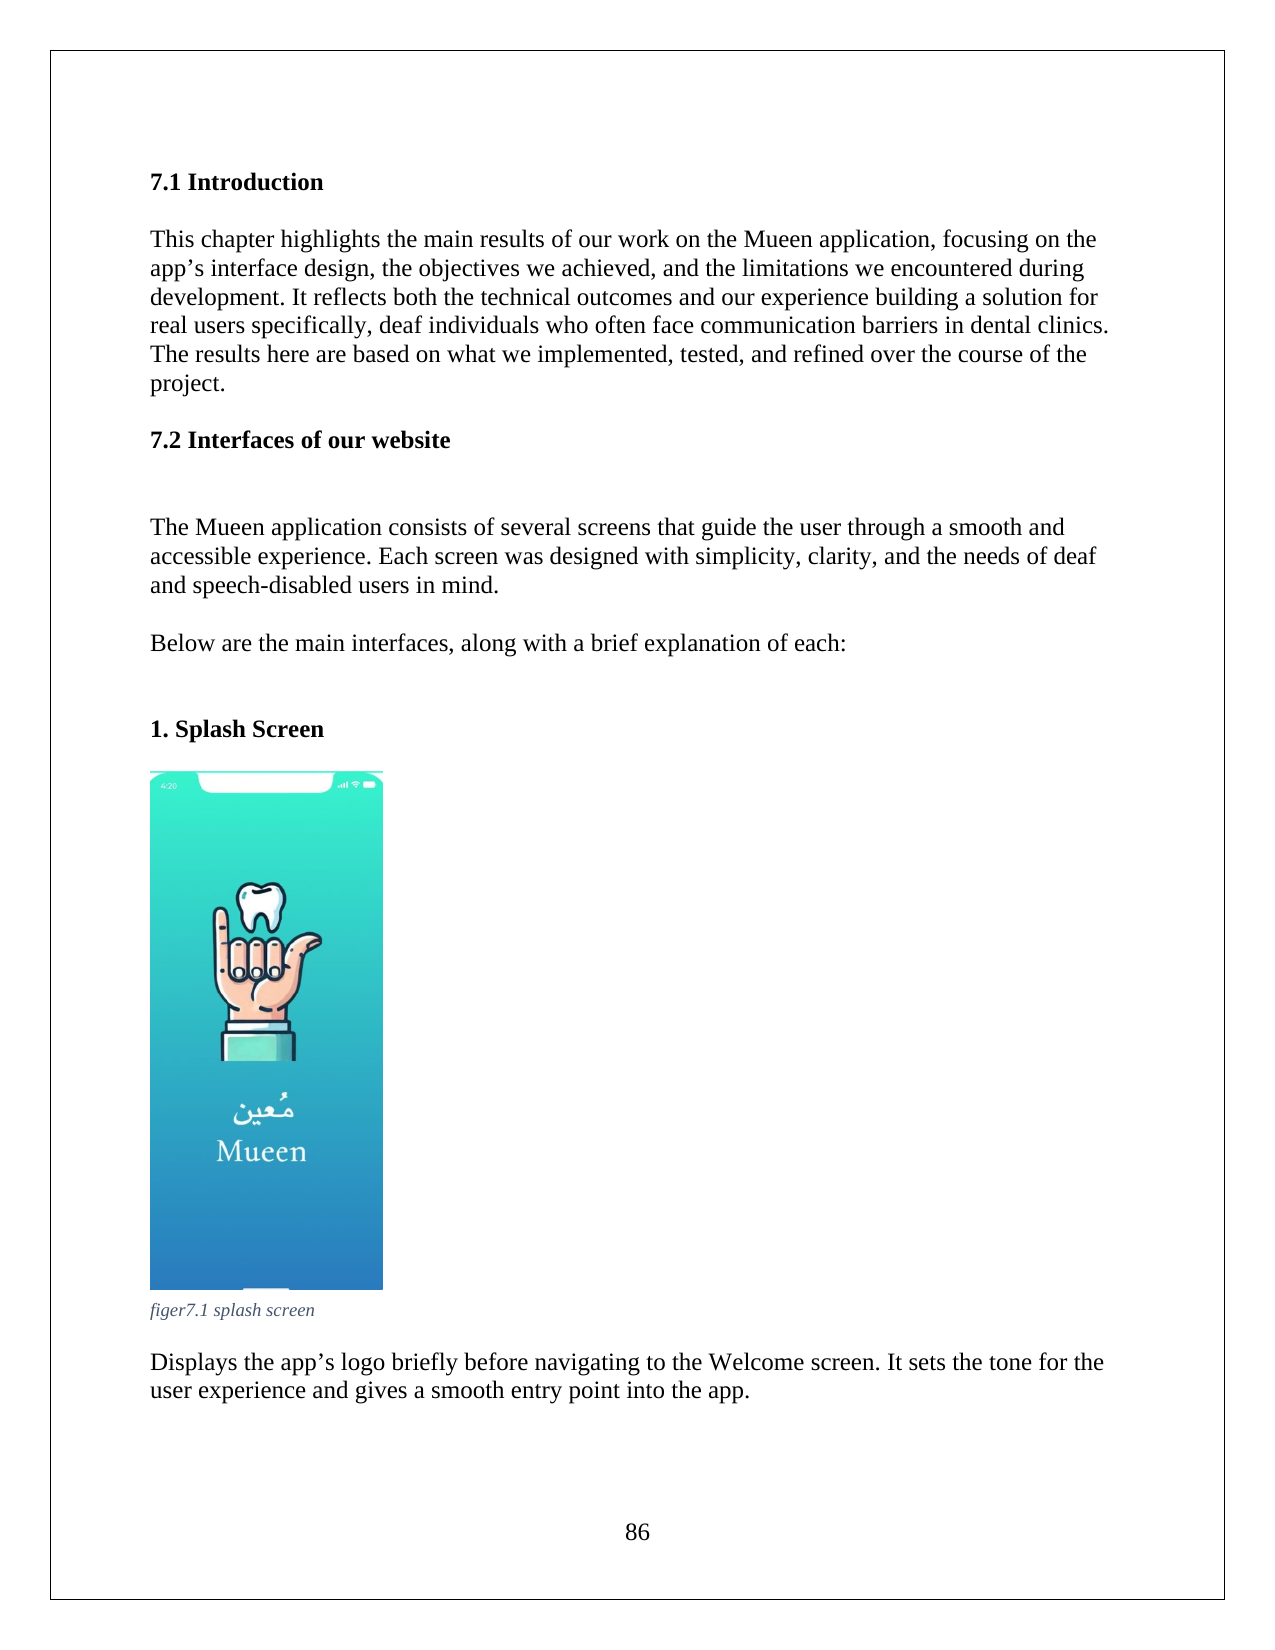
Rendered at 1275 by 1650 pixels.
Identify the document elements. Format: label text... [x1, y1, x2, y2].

text 1. Splash Screen [150, 714, 1125, 743]
picture [150, 771, 383, 1290]
text Below are the main interfaces, along with a brief explanation of each: [150, 628, 1125, 656]
text This chapter highlights the main results of our work on the Mueen application, focusing on the app’s interface design, the objectives we achieved, and the limitations we encountered during development. It reflects both the technical outcomes and our experience building a solution for real users specifically, deaf individuals who often face communication barriers in dental clinics. The results here are based on what we implemented, tested, and refined over the course of the project. [150, 224, 1125, 397]
text 7.2 Interfaces of our website [150, 426, 1125, 454]
text The Mueen application consists of several screens that guide the user through a smooth and accessible experience. Each screen was designed with simplicity, clarity, and the needs of deaf and speech-disabled users in mind. [150, 512, 1125, 598]
text 7.1 Introduction [150, 167, 1125, 196]
text Displays the app’s logo briefly before navigating to the Welcome screen. It sets the tone for the user experience and gives a smooth entry point into the app. [150, 1347, 1125, 1404]
